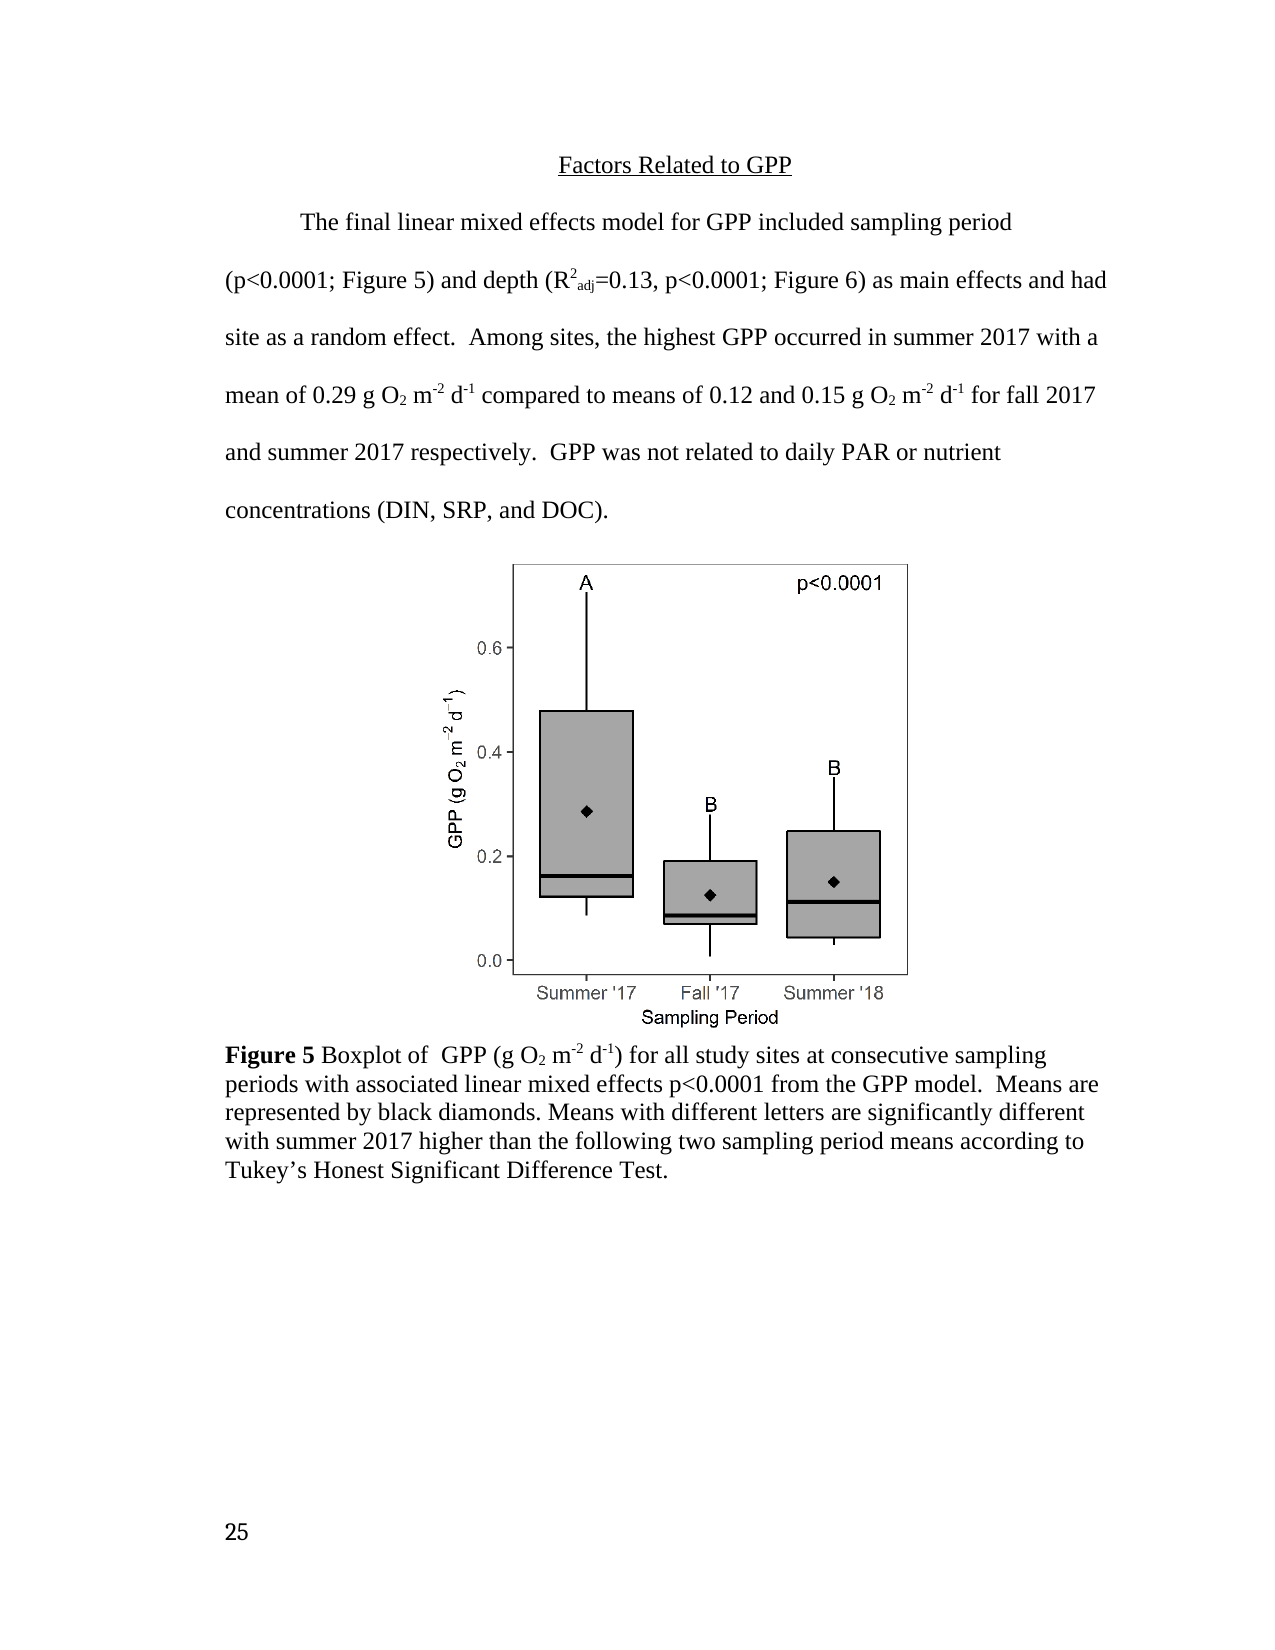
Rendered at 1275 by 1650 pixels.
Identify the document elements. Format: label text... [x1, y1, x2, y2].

picture [431, 552, 919, 1040]
text Figure 5 Boxplot of GPP (g O2 m-2 d-1) for all study sites at consecutive sampling periods with associated linear mixed effects p<0.0001 from the GPP model. Means are represented by black diamonds. Means with different letters are significantly different with summer 2017 higher than the following two sampling period means according to Tukey’s Honest Significant Difference Test. [225, 1040, 1125, 1184]
text The final linear mixed effects model for GPP included sampling period (p<0.0001; Figure 5) and depth (R2adj=0.13, p<0.0001; Figure 6) as main effects and had site as a random effect. Among sites, the highest GPP occurred in summer 2017 with a mean of 0.29 g O2 m-2 d-1 compared to means of 0.12 and 0.15 g O2 m-2 d-1 for fall 2017 and summer 2017 respectively. GPP was not related to daily PAR or nutrient concentrations (DIN, SRP, and DOC). [225, 207, 1125, 524]
text Factors Related to GPP [225, 150, 1125, 179]
